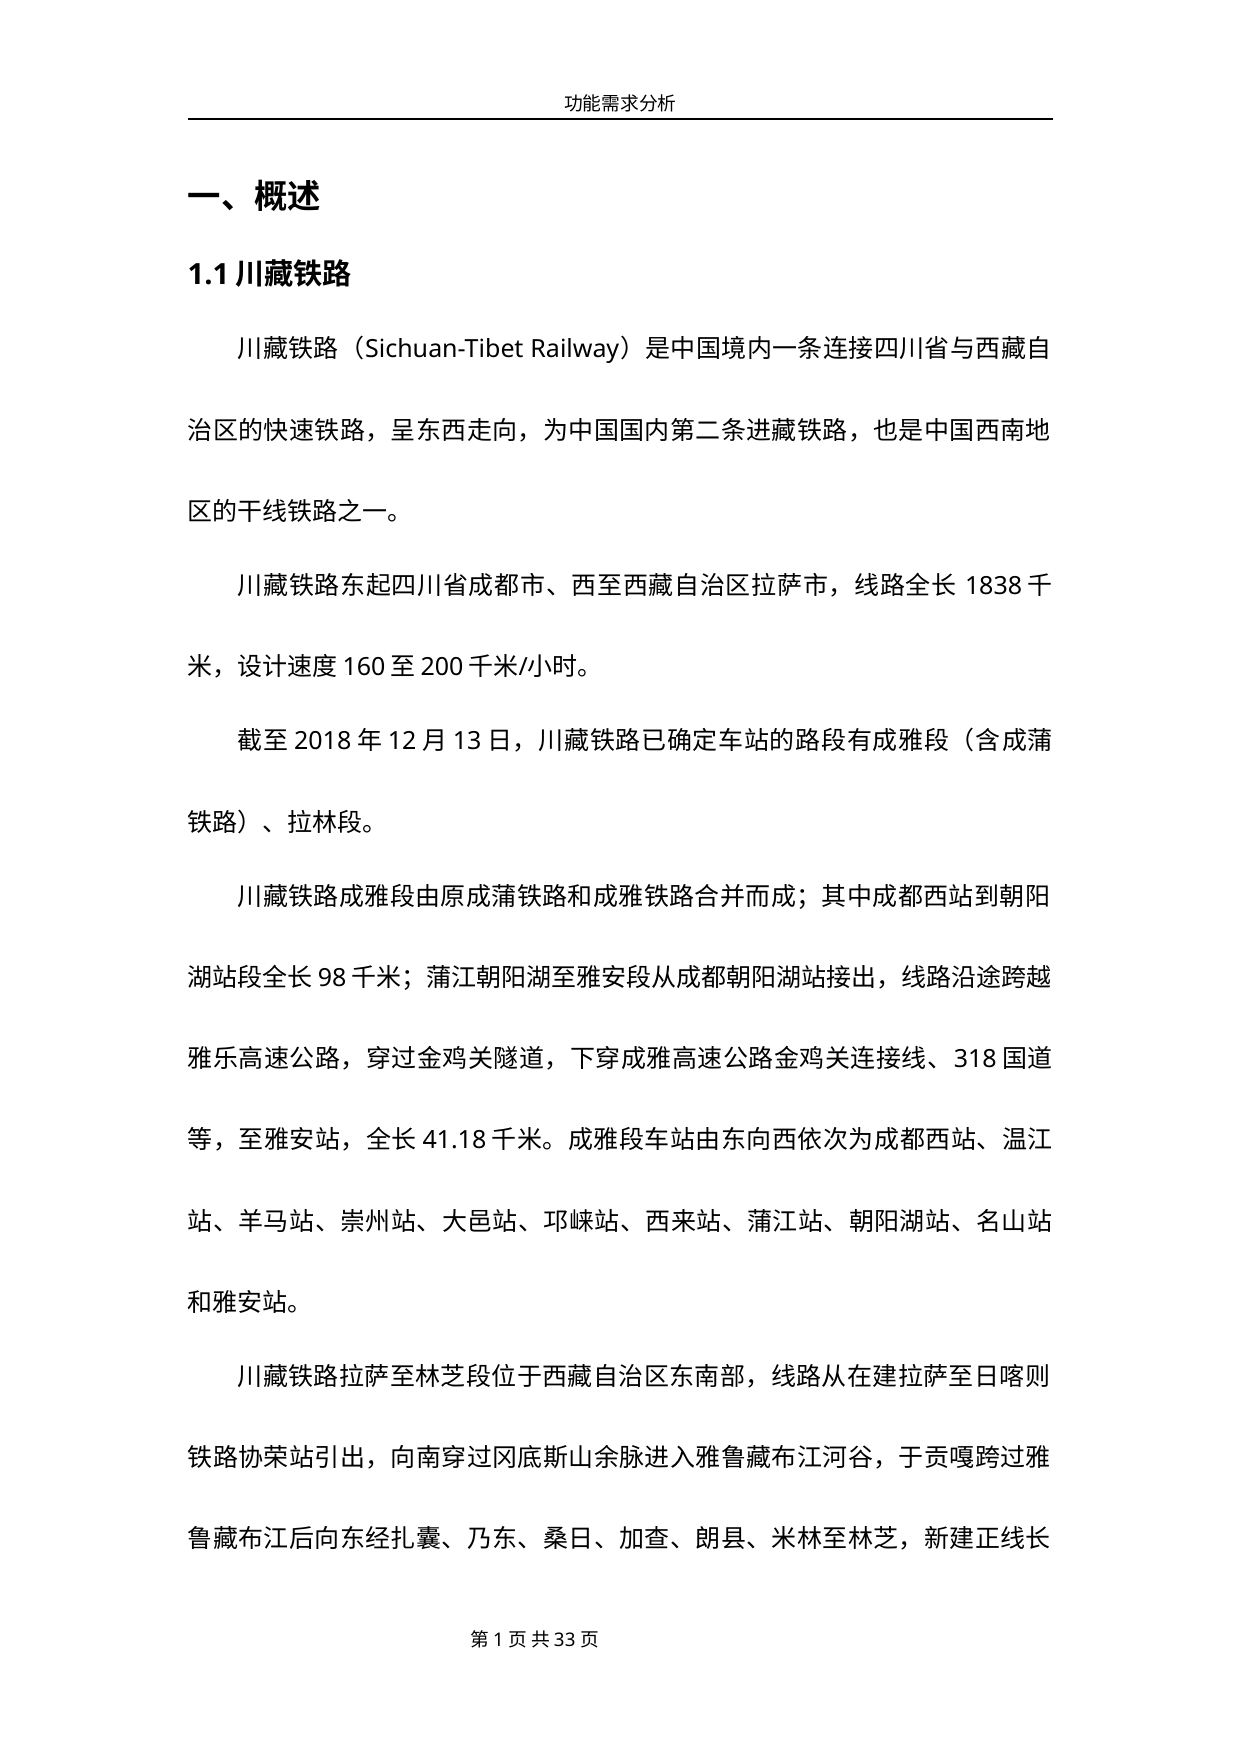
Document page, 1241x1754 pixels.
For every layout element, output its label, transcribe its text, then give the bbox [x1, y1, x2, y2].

subtitle 1.1川藏铁路 [187, 239, 1053, 304]
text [187, 1342, 1053, 1569]
subtitle 一、概述 [187, 162, 1053, 227]
text 川藏铁路（Sichuan-Tibet Railway）是中国境内一条连接四川省与西藏自治区的快速铁路，呈东西走向，为中国国内第二条进藏铁路，也是中国西南地区的干线铁路之一。 [187, 314, 1053, 542]
text 川藏铁路成雅段由原成蒲铁路和成雅铁路合并而成；其中成都西站到朝阳湖站段全长98千米；蒲江朝阳湖至雅安段从成都朝阳湖站接出，线路沿途跨越雅乐高速公路，穿过金鸡关隧道，下穿成雅高速公路金鸡关连接线、318国道等，至雅安站，全长41.18千米。成雅段车站由东向西依次为成都西站、温江站、羊马站、崇州站、大邑站、邛崃站、西来站、蒲江站、朝阳湖站、名山站和雅安站。 [187, 862, 1053, 1333]
text 川藏铁路东起四川省成都市、西至西藏自治区拉萨市，线路全长1838千米，设计速度160至200千米/小时。 [187, 551, 1053, 697]
text 截至2018年12月13日，川藏铁路已确定车站的路段有成雅段（含成蒲铁路）、拉林段。 [187, 706, 1053, 853]
